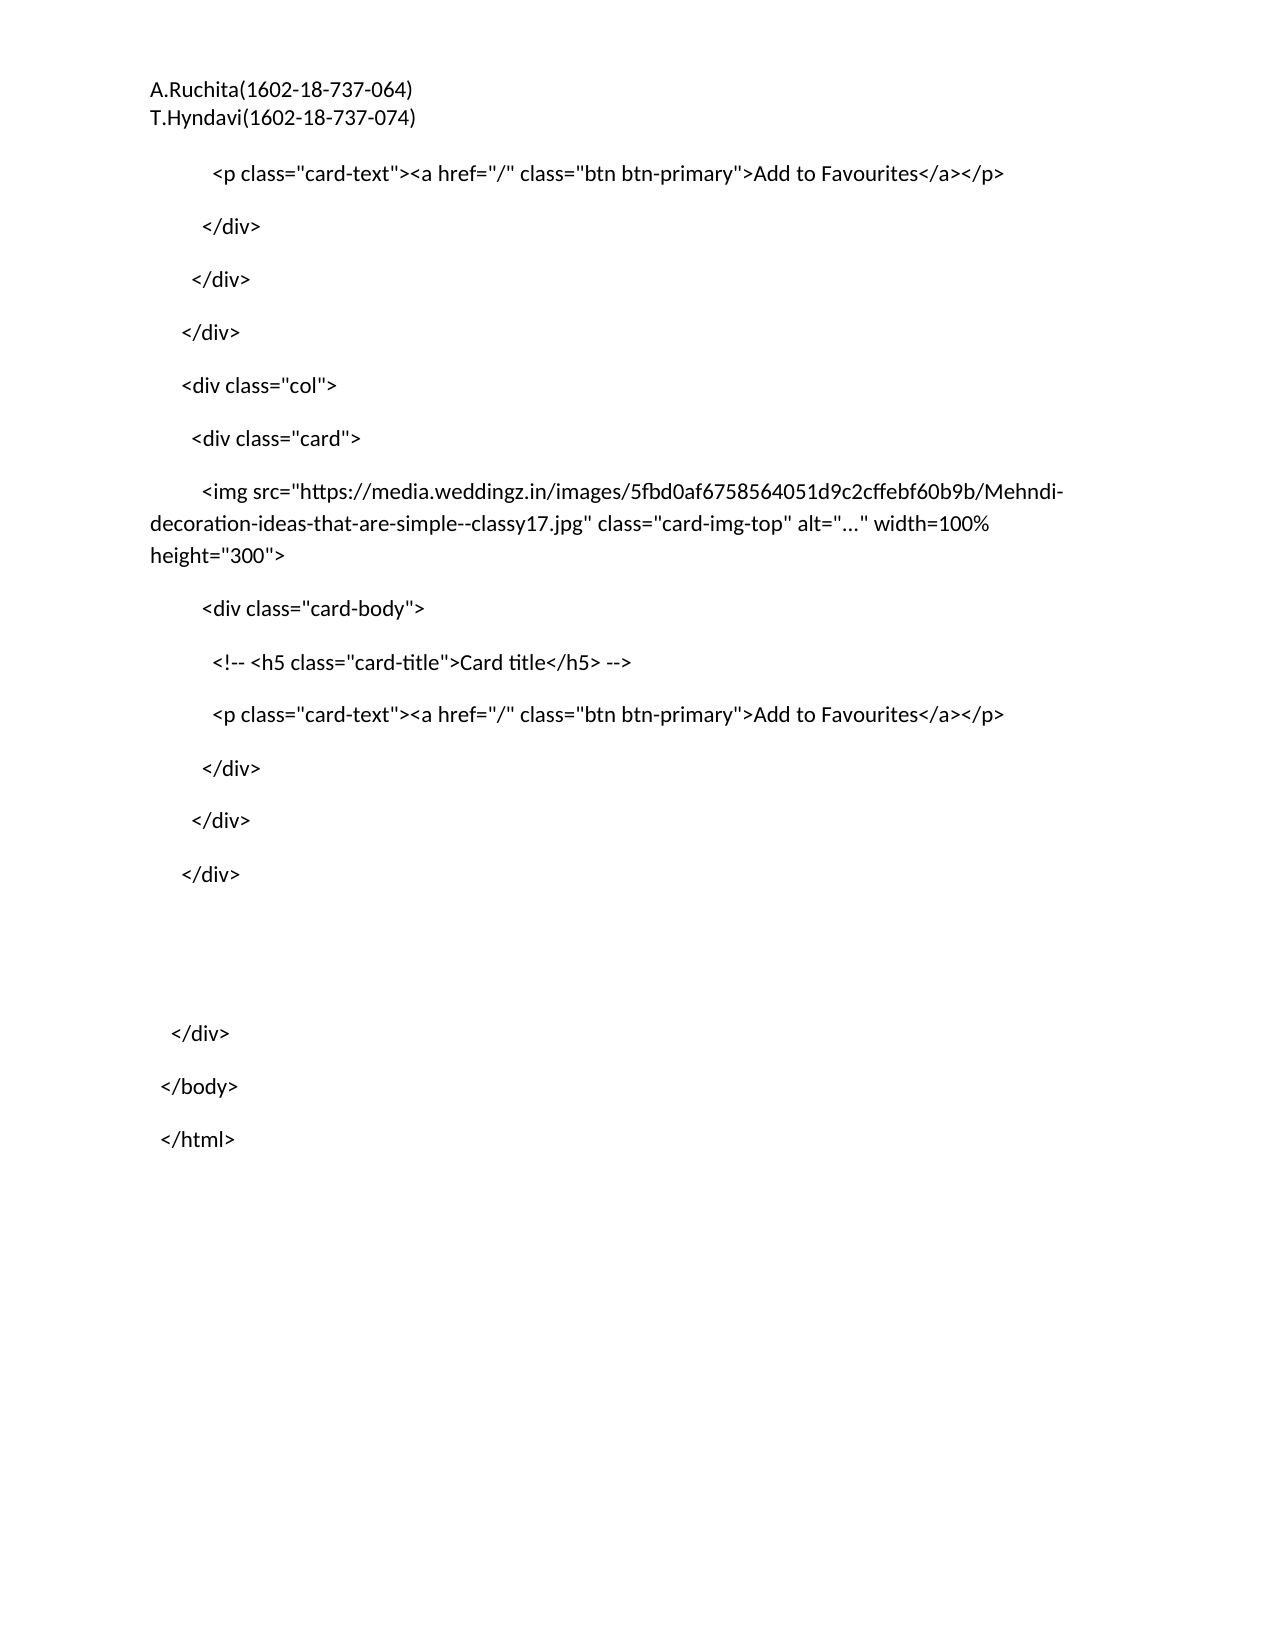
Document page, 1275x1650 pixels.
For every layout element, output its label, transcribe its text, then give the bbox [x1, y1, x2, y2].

text <div class="card"> [150, 424, 1125, 452]
text </div> [150, 1019, 1125, 1047]
text <div class="col"> [150, 371, 1125, 399]
text <p class="card-text"><a href="/" class="btn btn-primary">Add to Favourites</a></p> [150, 701, 1125, 729]
text </body> [150, 1072, 1125, 1100]
text <img src="https://media.weddingz.in/images/5fbd0af6758564051d9c2cffebf60b9b/Mehndi-decoration-ideas-that-are-simple--classy17.jpg" class="card-img-top" alt="..." width=100% height="300"> [150, 477, 1125, 569]
text </div> [150, 212, 1125, 240]
text </html> [150, 1125, 1125, 1153]
text <div class="card-body"> [150, 594, 1125, 623]
text </div> [150, 807, 1125, 835]
text <!-- <h5 class="card-title">Card title</h5> --> [150, 648, 1125, 676]
text </div> [150, 860, 1125, 888]
text </div> [150, 318, 1125, 346]
text </div> [150, 265, 1125, 293]
text </div> [150, 754, 1125, 782]
text <p class="card-text"><a href="/" class="btn btn-primary">Add to Favourites</a></p> [150, 159, 1125, 187]
